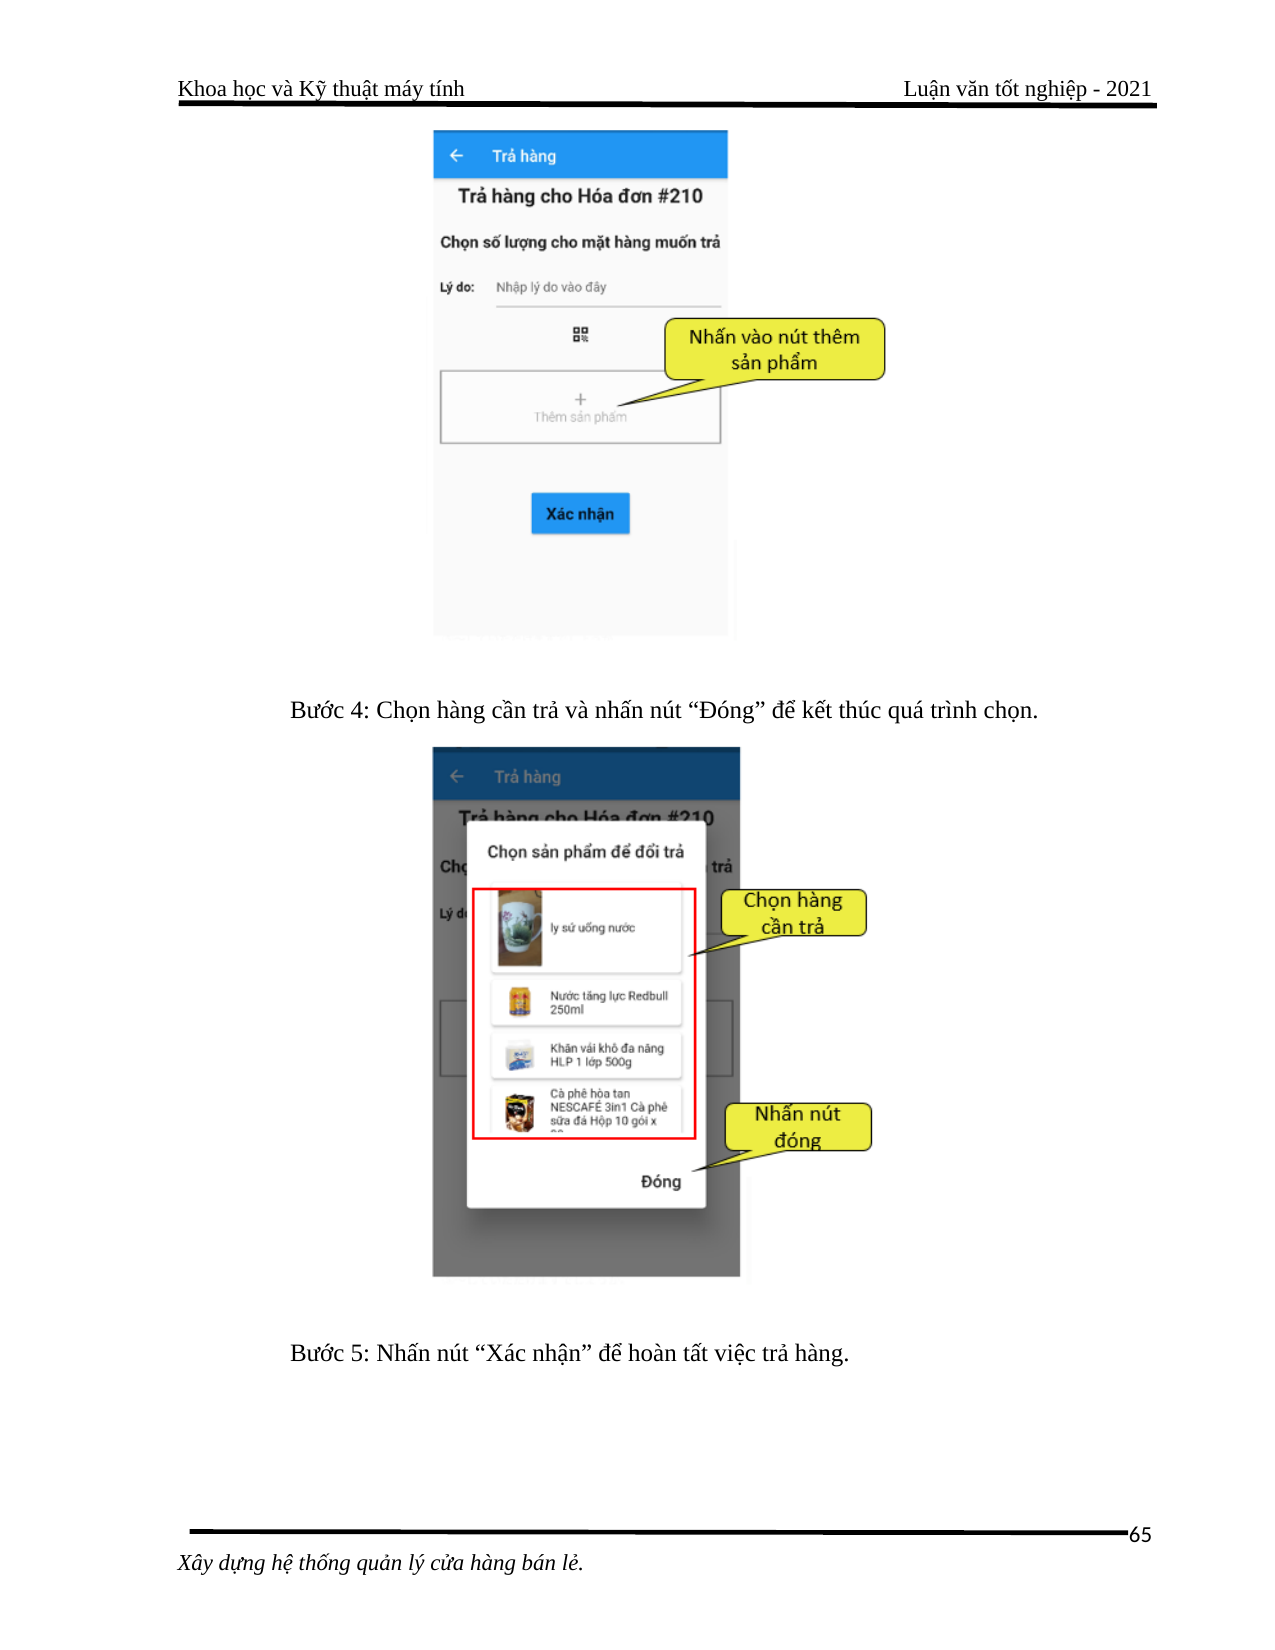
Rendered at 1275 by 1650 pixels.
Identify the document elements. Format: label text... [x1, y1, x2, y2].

list Bước 5: Nhấn nút “Xác nhận” để hoàn tất việc trả hàng. [290, 1338, 1152, 1367]
list Bước 4: Chọn hàng cần trả và nhấn nút “Đóng” để kết thúc quá trình chọn. [290, 695, 1152, 723]
picture [419, 118, 910, 676]
picture [426, 742, 903, 1319]
